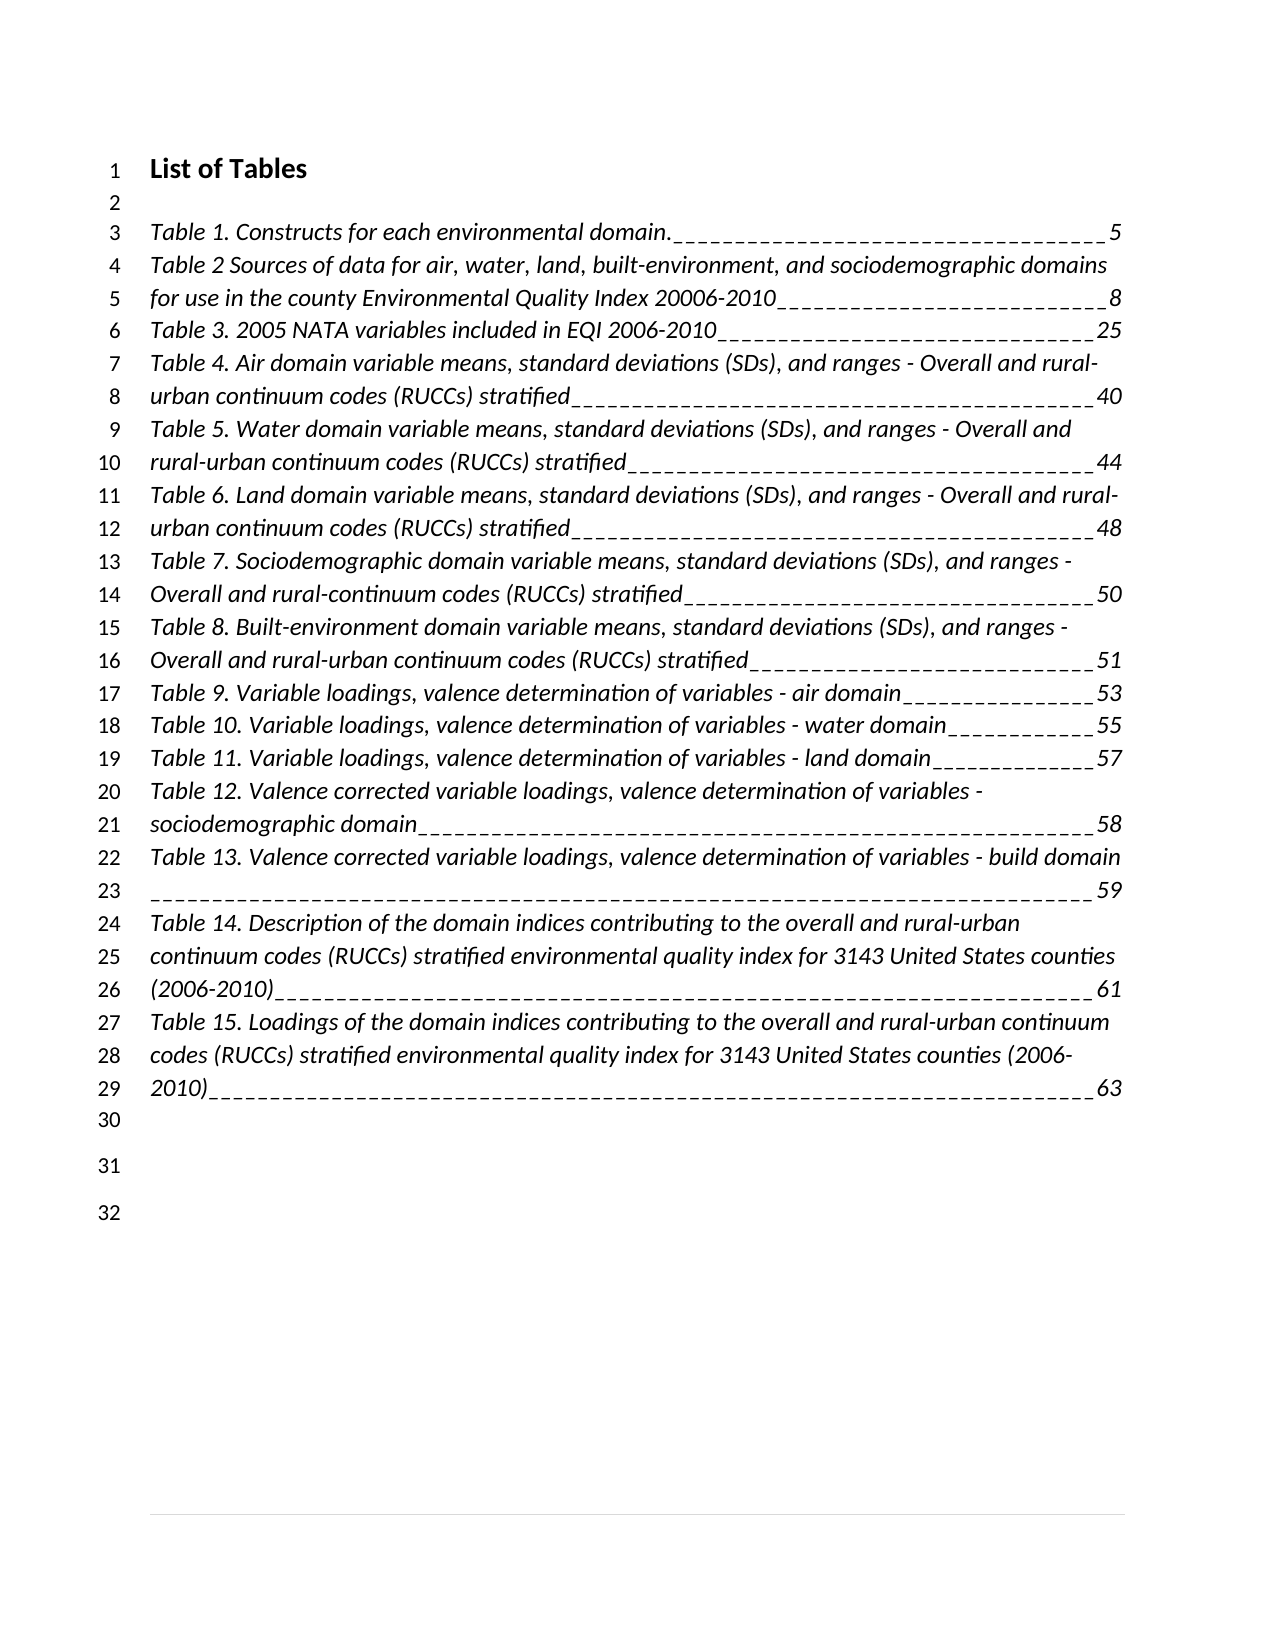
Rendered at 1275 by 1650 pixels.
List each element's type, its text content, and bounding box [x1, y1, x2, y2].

text Table 13. Valence corrected variable loadings, valence determination of variables - build domain 59 [150, 841, 1125, 905]
text Table 10. Variable loadings, valence determination of variables - water domain 55 [150, 709, 1125, 740]
text Table 7. Sociodemographic domain variable means, standard deviations (SDs), and ranges - Overall and rural-continuum codes (RUCCs) stratified 50 [150, 545, 1125, 608]
text Table 15. Loadings of the domain indices contributing to the overall and rural-urban continuum codes (RUCCs) stratified environmental quality index for 3143 United States counties (2006-2010) 63 [150, 1006, 1125, 1102]
text Table 14. Description of the domain indices contributing to the overall and rural-urban continuum codes (RUCCs) stratified environmental quality index for 3143 United States counties (2006-2010) 61 [150, 907, 1125, 1003]
text Table 3. 2005 NATA variables included in EQI 2006-2010 25 [150, 314, 1125, 345]
text Table 6. Land domain variable means, standard deviations (SDs), and ranges - Overall and rural-urban continuum codes (RUCCs) stratified 48 [150, 479, 1125, 543]
text Table 9. Variable loadings, valence determination of variables - air domain 53 [150, 677, 1125, 707]
text Table 2 Sources of data for air, water, land, built-environment, and sociodemographic domains for use in the county Environmental Quality Index 20006-2010 8 [150, 249, 1125, 312]
text Table 1. Constructs for each environmental domain. 5 [150, 216, 1125, 246]
text Table 11. Variable loadings, valence determination of variables - land domain 57 [150, 742, 1125, 773]
text Table 5. Water domain variable means, standard deviations (SDs), and ranges - Overall and rural-urban continuum codes (RUCCs) stratified 44 [150, 413, 1125, 477]
text List of Tables [150, 150, 1125, 186]
text Table 12. Valence corrected variable loadings, valence determination of variables - sociodemographic domain 58 [150, 775, 1125, 839]
text Table 8. Built-environment domain variable means, standard deviations (SDs), and ranges - Overall and rural-urban continuum codes (RUCCs) stratified 51 [150, 611, 1125, 674]
text Table 4. Air domain variable means, standard deviations (SDs), and ranges - Overall and rural-urban continuum codes (RUCCs) stratified 40 [150, 347, 1125, 411]
